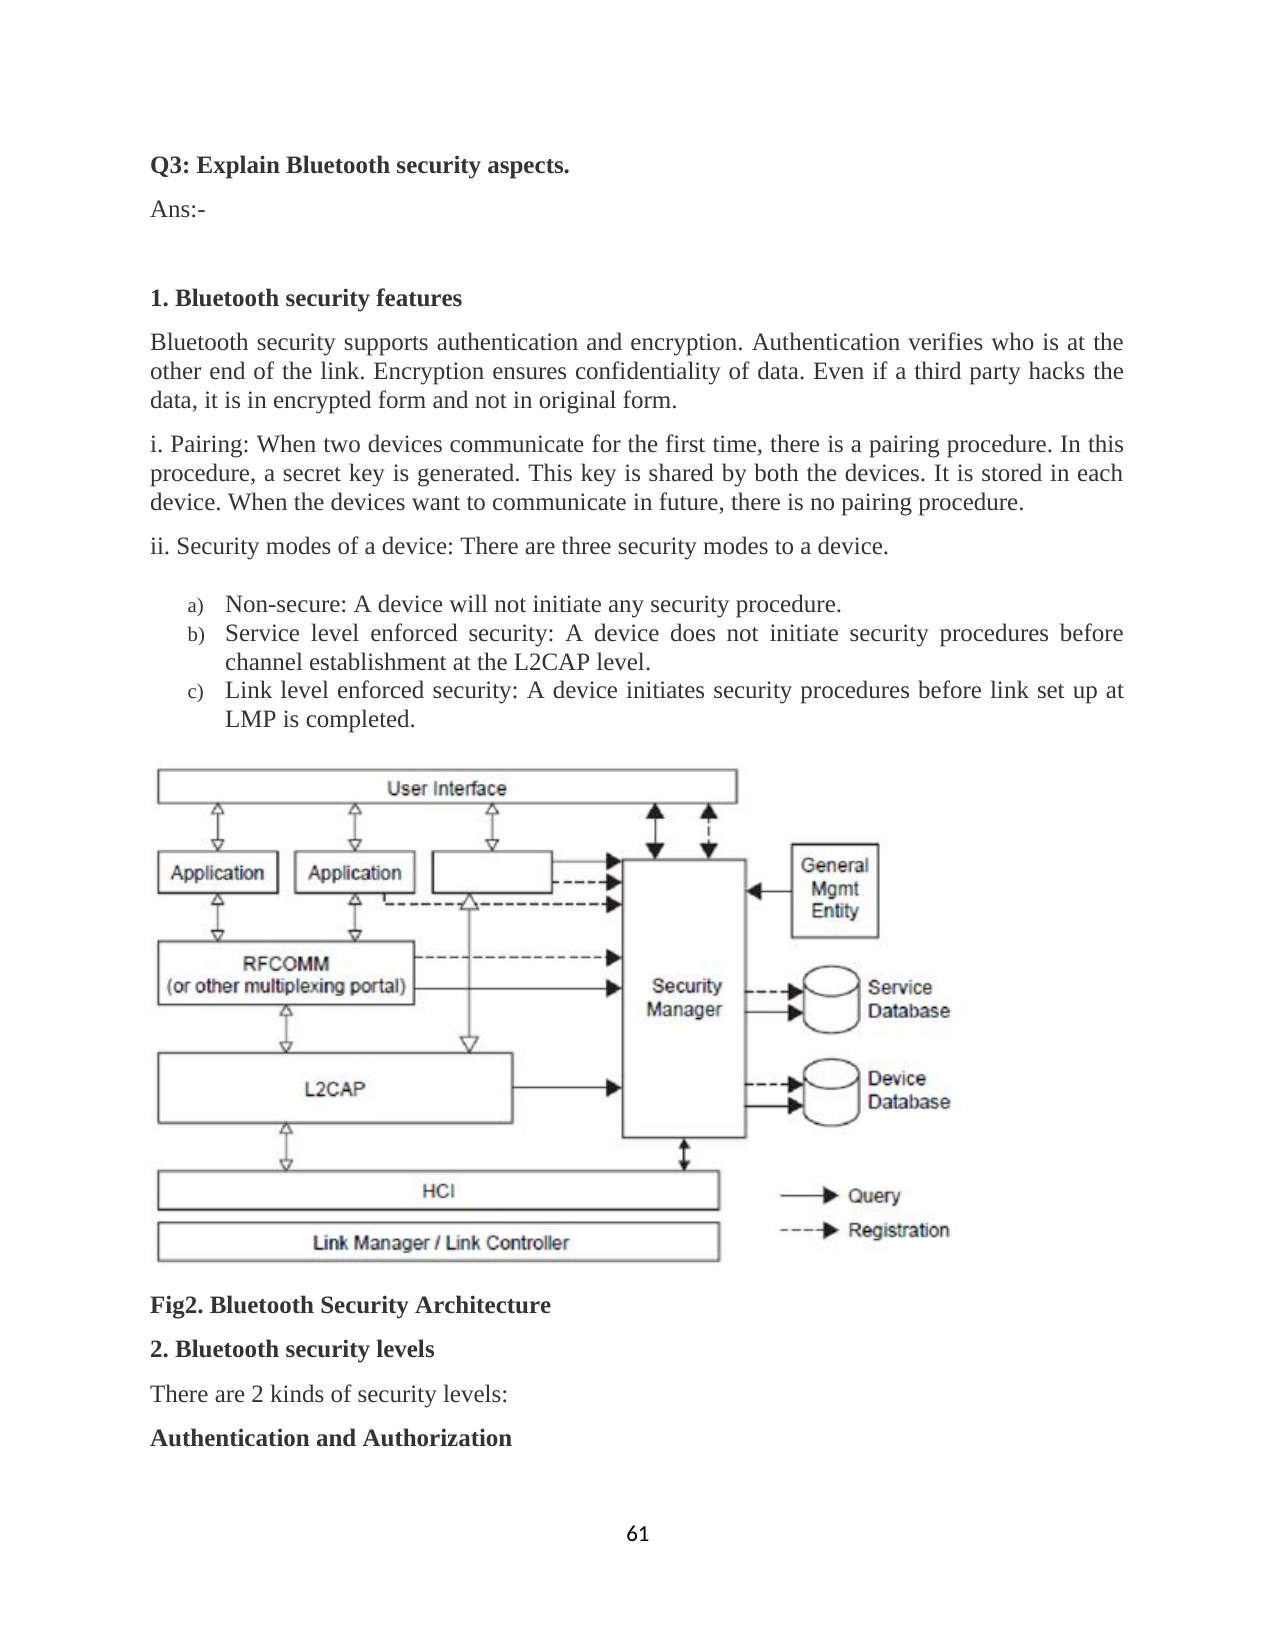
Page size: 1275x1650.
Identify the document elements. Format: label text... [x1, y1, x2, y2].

text Fig2. Bluetooth Security Architecture [150, 1290, 1125, 1319]
picture [150, 762, 972, 1275]
list Non-secure: A device will not initiate any security procedure. [187, 589, 1125, 618]
text Authentication and Authorization [150, 1423, 1125, 1452]
list Link level enforced security: A device initiates security procedures before link set up at LMP is completed. [187, 675, 1125, 733]
text Q3: Explain Bluetooth security aspects. [150, 150, 1125, 179]
text i. Pairing: When two devices communicate for the first time, there is a pairing procedure. In this procedure, a secret key is generated. This key is shared by both the devices. It is stored in each device. When the devices want to communicate in future, there is no pairing procedure. [150, 429, 1125, 516]
text 1. Bluetooth security features [150, 283, 1125, 312]
text Bluetooth security supports authentication and encryption. Authentication verifies who is at the other end of the link. Encryption ensures confidentiality of data. Even if a third party hacks the data, it is in encrypted form and not in original form. [150, 327, 1125, 414]
text Ans:- [150, 194, 1125, 223]
text There are 2 kinds of security levels: [150, 1379, 1125, 1408]
text 2. Bluetooth security levels [150, 1334, 1125, 1363]
list Service level enforced security: A device does not initiate security procedures before channel establishment at the L2CAP level. [187, 618, 1125, 675]
text ii. Security modes of a device: There are three security modes to a device. [150, 531, 1125, 560]
